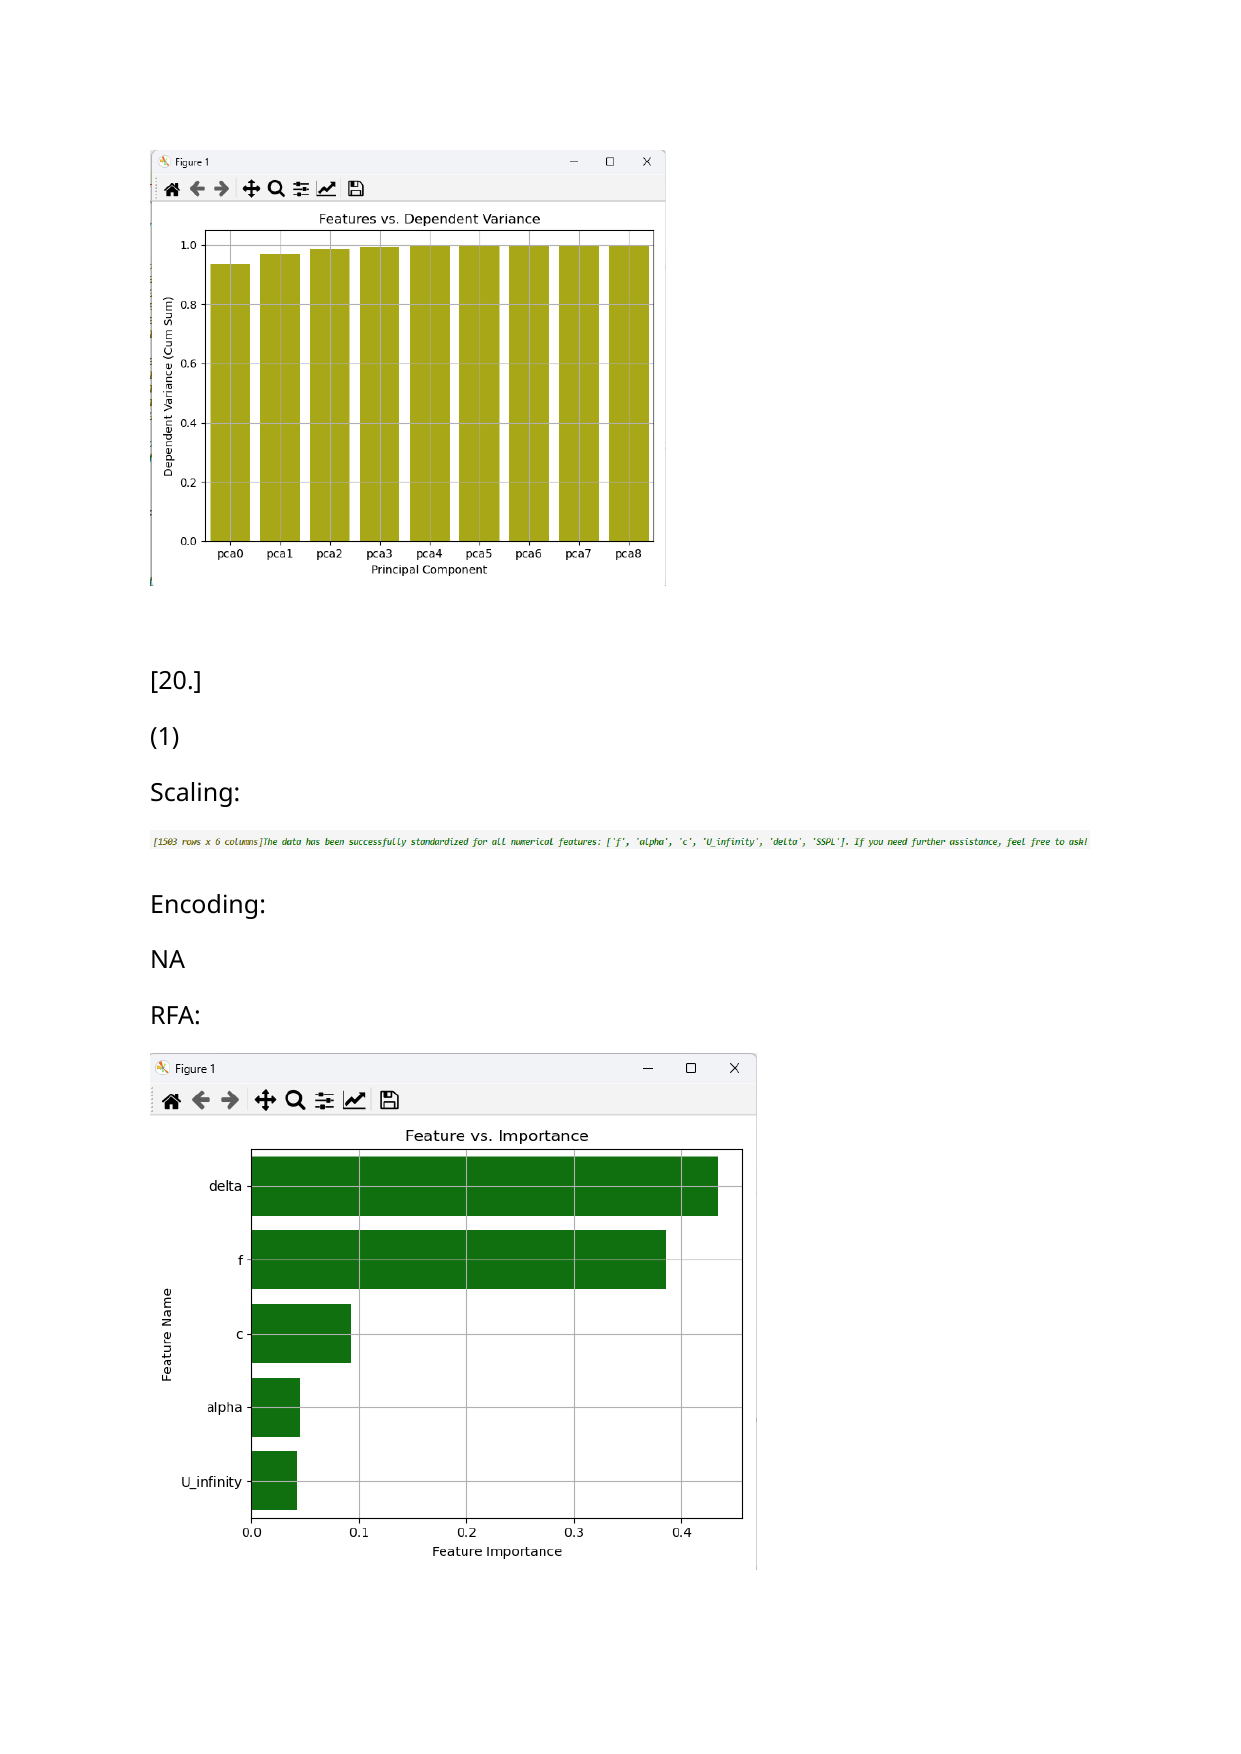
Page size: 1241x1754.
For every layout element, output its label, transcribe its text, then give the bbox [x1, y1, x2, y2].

picture [150, 830, 1091, 849]
text (1) [150, 719, 1090, 753]
text [20.] [150, 663, 1090, 697]
text RFA: [150, 998, 1090, 1032]
picture [150, 1053, 757, 1570]
text Scaling: [150, 775, 1090, 809]
text Encoding: [150, 886, 1090, 920]
text NA [150, 942, 1090, 976]
picture [150, 150, 666, 586]
